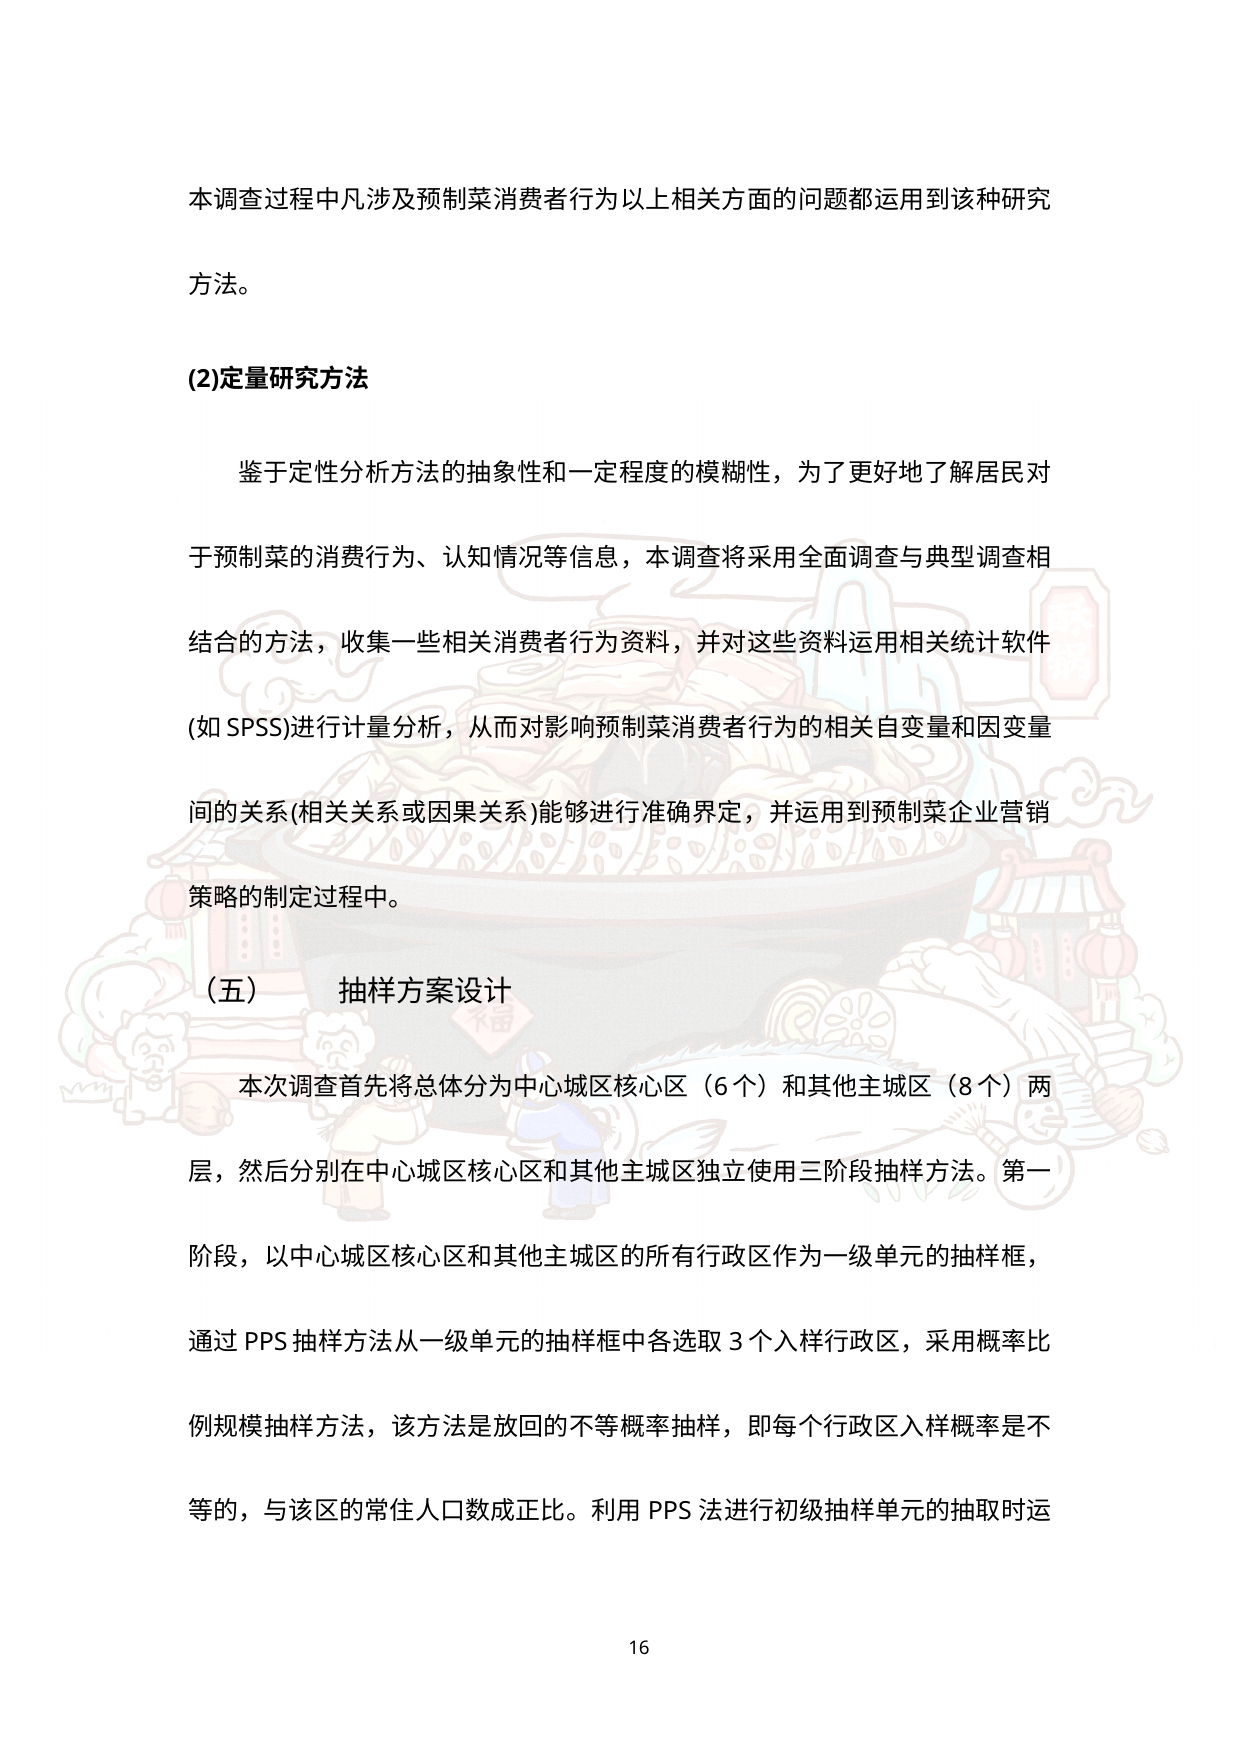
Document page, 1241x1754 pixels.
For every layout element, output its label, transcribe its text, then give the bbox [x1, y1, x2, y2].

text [188, 1051, 1052, 1543]
subtitle (2)定量研究方法 [188, 343, 1052, 411]
subtitle 抽样方案设计 [188, 955, 1052, 1023]
text 鉴于定性分析方法的抽象性和一定程度的模糊性，为了更好地了解居民对于预制菜的消费行为、认知情况等信息，本调查将采用全面调查与典型调查相结合的方法，收集一些相关消费者行为资料，并对这些资料运用相关统计软件(如SPSS)进行计量分析，从而对影响预制菜消费者行为的相关自变量和因变量间的关系(相关关系或因果关系)能够进行准确界定，并运用到预制菜企业营销策略的制定过程中。 [188, 437, 1052, 929]
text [188, 164, 1052, 317]
